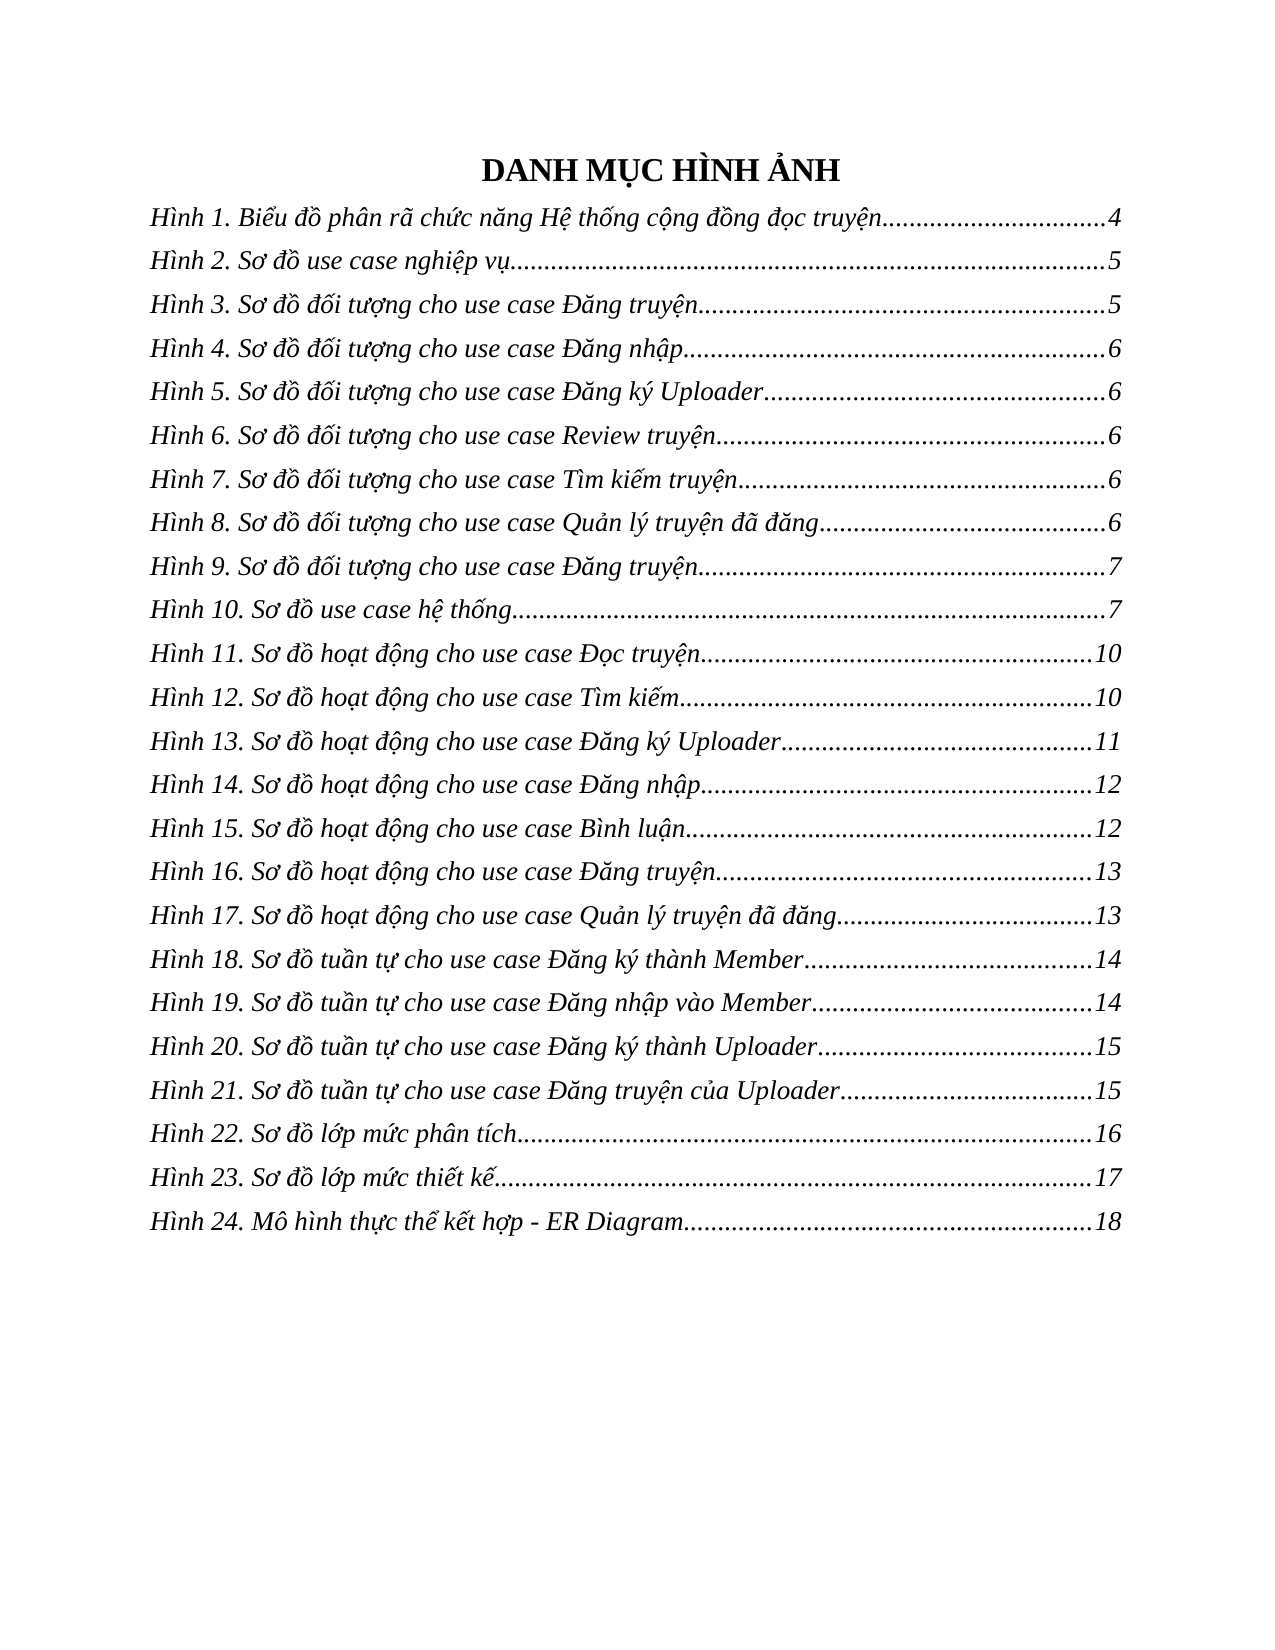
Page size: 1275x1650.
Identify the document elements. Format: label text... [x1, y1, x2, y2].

text Hình 9. Sơ đồ đối tượng cho use case Đăng truyện 7 [150, 550, 1125, 581]
text Hình 24. Mô hình thực thể kết hợp - ER Diagram 18 [150, 1205, 1125, 1236]
text Hình 20. Sơ đồ tuần tự cho use case Đăng ký thành Uploader 15 [150, 1030, 1125, 1061]
text Hình 13. Sơ đồ hoạt động cho use case Đăng ký Uploader 11 [150, 724, 1125, 756]
text Hình 12. Sơ đồ hoạt động cho use case Tìm kiếm 10 [150, 681, 1125, 712]
text Hình 17. Sơ đồ hoạt động cho use case Quản lý truyện đã đăng 13 [150, 899, 1125, 930]
text Hình 8. Sơ đồ đối tượng cho use case Quản lý truyện đã đăng 6 [150, 506, 1125, 537]
text Hình 10. Sơ đồ use case hệ thống 7 [150, 594, 1125, 625]
text Hình 2. Sơ đồ use case nghiệp vụ 5 [150, 244, 1125, 276]
text Hình 3. Sơ đồ đối tượng cho use case Đăng truyện 5 [150, 288, 1125, 319]
text Hình 1. Biểu đồ phân rã chức năng Hệ thống cộng đồng đọc truyện 4 [150, 201, 1125, 232]
text Hình 18. Sơ đồ tuần tự cho use case Đăng ký thành Member 14 [150, 943, 1125, 974]
text Hình 7. Sơ đồ đối tượng cho use case Tìm kiếm truyện 6 [150, 463, 1125, 494]
text Hình 5. Sơ đồ đối tượng cho use case Đăng ký Uploader 6 [150, 375, 1125, 407]
text Hình 15. Sơ đồ hoạt động cho use case Bình luận 12 [150, 812, 1125, 843]
text Hình 11. Sơ đồ hoạt động cho use case Đọc truyện 10 [150, 637, 1125, 668]
text Hình 22. Sơ đồ lớp mức phân tích 16 [150, 1117, 1125, 1148]
text Hình 6. Sơ đồ đối tượng cho use case Review truyện 6 [150, 419, 1125, 450]
text Hình 4. Sơ đồ đối tượng cho use case Đăng nhập 6 [150, 332, 1125, 363]
text DANH MỤC HÌNH ẢNH [197, 150, 1125, 188]
text Hình 16. Sơ đồ hoạt động cho use case Đăng truyện 13 [150, 856, 1125, 887]
text Hình 14. Sơ đồ hoạt động cho use case Đăng nhập 12 [150, 768, 1125, 799]
text Hình 21. Sơ đồ tuần tự cho use case Đăng truyện của Uploader 15 [150, 1074, 1125, 1105]
text Hình 23. Sơ đồ lớp mức thiết kế 17 [150, 1161, 1125, 1192]
text Hình 19. Sơ đồ tuần tự cho use case Đăng nhập vào Member 14 [150, 986, 1125, 1018]
